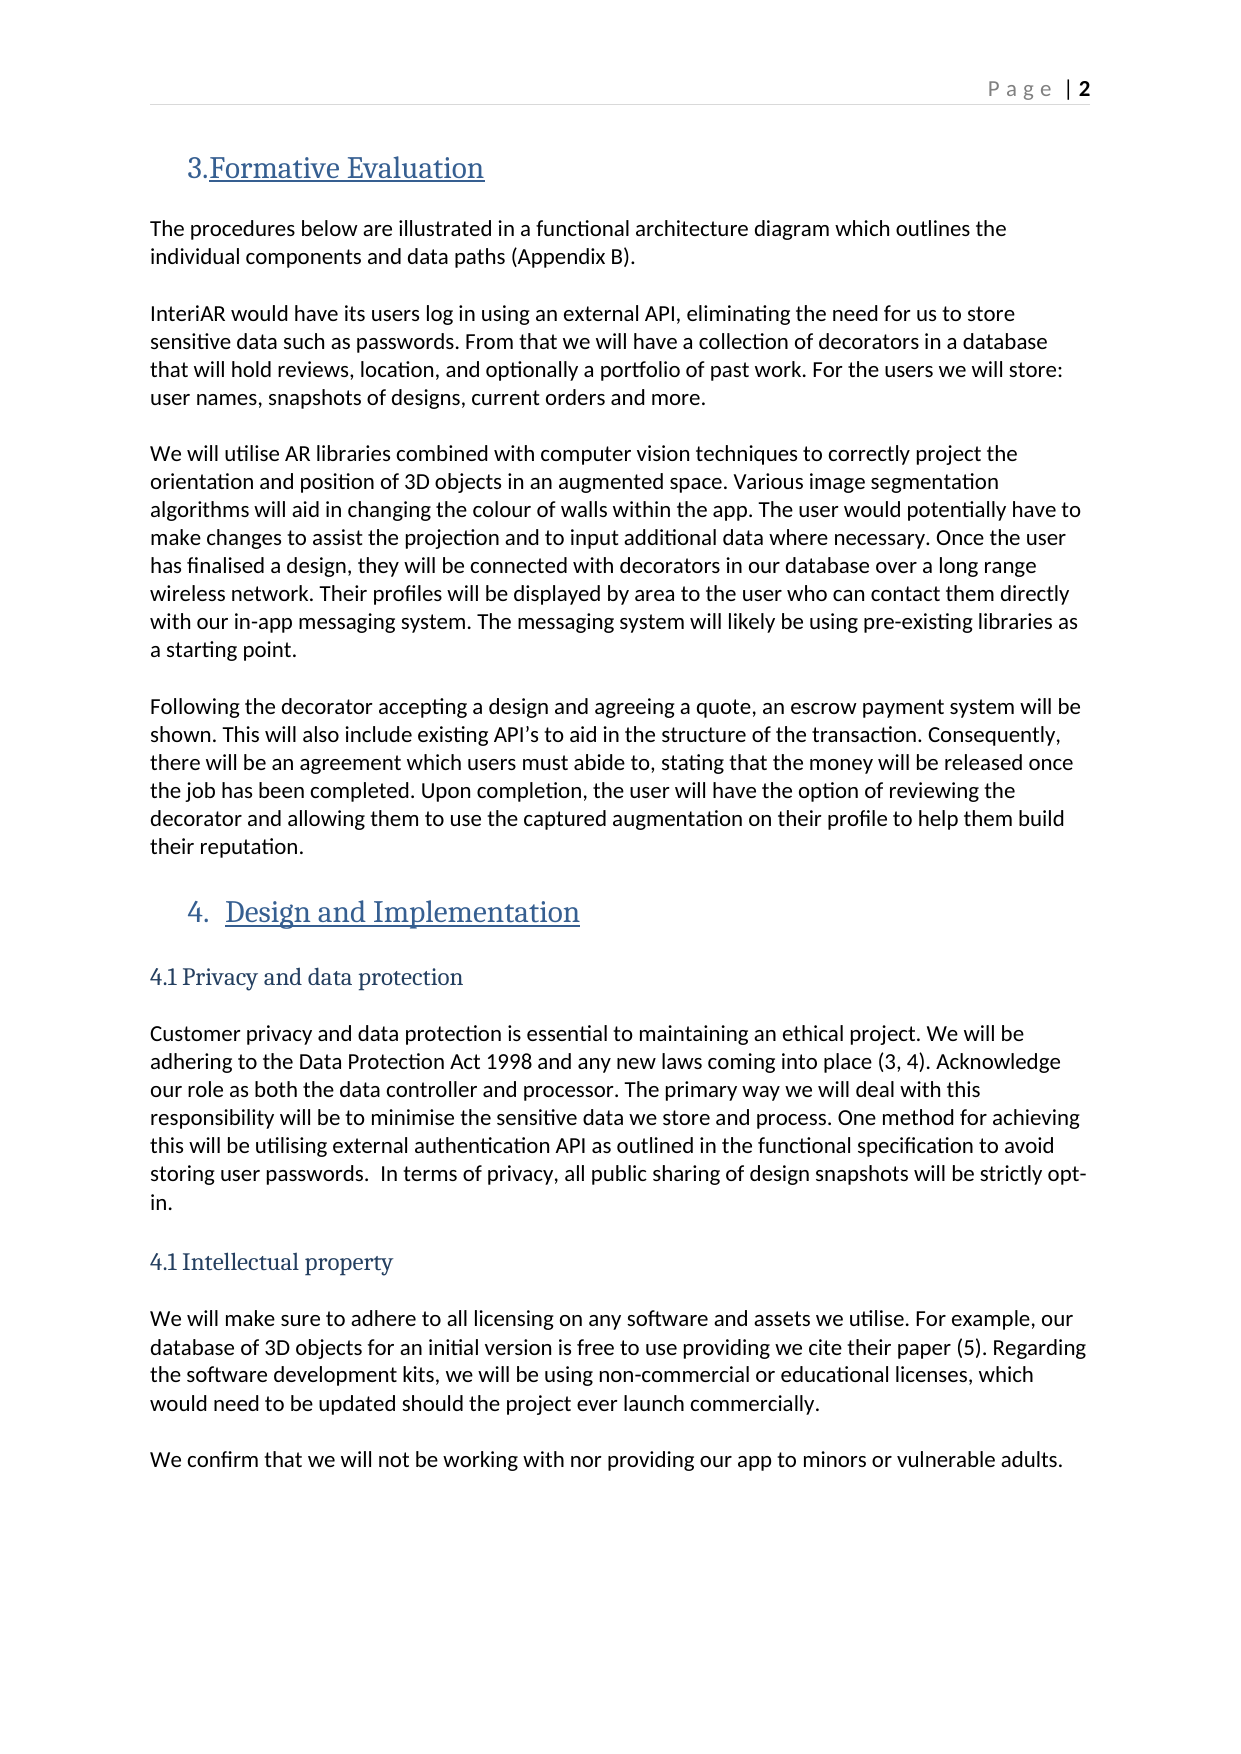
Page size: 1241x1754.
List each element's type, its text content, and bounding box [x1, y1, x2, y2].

text We confirm that we will not be working with nor providing our app to minors or vulnerable adults. [150, 1445, 1090, 1473]
text Customer privacy and data protection is essential to maintaining an ethical project. We will be adhering to the Data Protection Act 1998 and any new laws coming into place (3, 4). Acknowledge our role as both the data controller and processor. The primary way we will deal with this responsibility will be to minimise the sensitive data we store and process. One method for achieving this will be utilising external authentication API as outlined in the functional specification to avoid storing user passwords. In terms of privacy, all public sharing of design snapshots will be strictly opt-in. [150, 1019, 1090, 1216]
text Following the decorator accepting a design and agreeing a quote, an escrow payment system will be shown. This will also include existing API’s to aid in the structure of the transaction. Consequently, there will be an agreement which users must abide to, stating that the money will be released once the job has been completed. Upon completion, the user will have the option of reviewing the decorator and allowing them to use the captured augmentation on their profile to help them build their reputation. [150, 692, 1090, 860]
subtitle 4.1 Intellectual property [150, 1248, 1090, 1277]
text We will make sure to adhere to all licensing on any software and assets we utilise. For example, our database of 3D objects for an initial version is free to use providing we cite their paper (5). Regarding the software development kits, we will be using non-commercial or educational licenses, which would need to be updated should the project ever launch commercially. [150, 1304, 1090, 1417]
text The procedures below are illustrated in a functional architecture diagram which outlines the individual components and data paths (Appendix B). [150, 214, 1090, 270]
subtitle Formative Evaluation [187, 150, 1090, 186]
text InteriAR would have its users log in using an external API, eliminating the need for us to store sensitive data such as passwords. From that we will have a collection of decorators in a database that will hold reviews, location, and optionally a portfolio of past work. For the users we will store: user names, snapshots of designs, current orders and more. [150, 299, 1090, 411]
subtitle Design and Implementation [187, 894, 1090, 931]
subtitle 4.1 Privacy and data protection [150, 963, 1090, 991]
text We will utilise AR libraries combined with computer vision techniques to correctly project the orientation and position of 3D objects in an augmented space. Various image segmentation algorithms will aid in changing the colour of walls within the app. The user would potentially have to make changes to assist the projection and to input additional data where necessary. Once the user has finalised a design, they will be connected with decorators in our database over a long range wireless network. Their profiles will be displayed by area to the user who can contact them directly with our in-app messaging system. The messaging system will likely be using pre-existing libraries as a starting point. [150, 439, 1090, 663]
